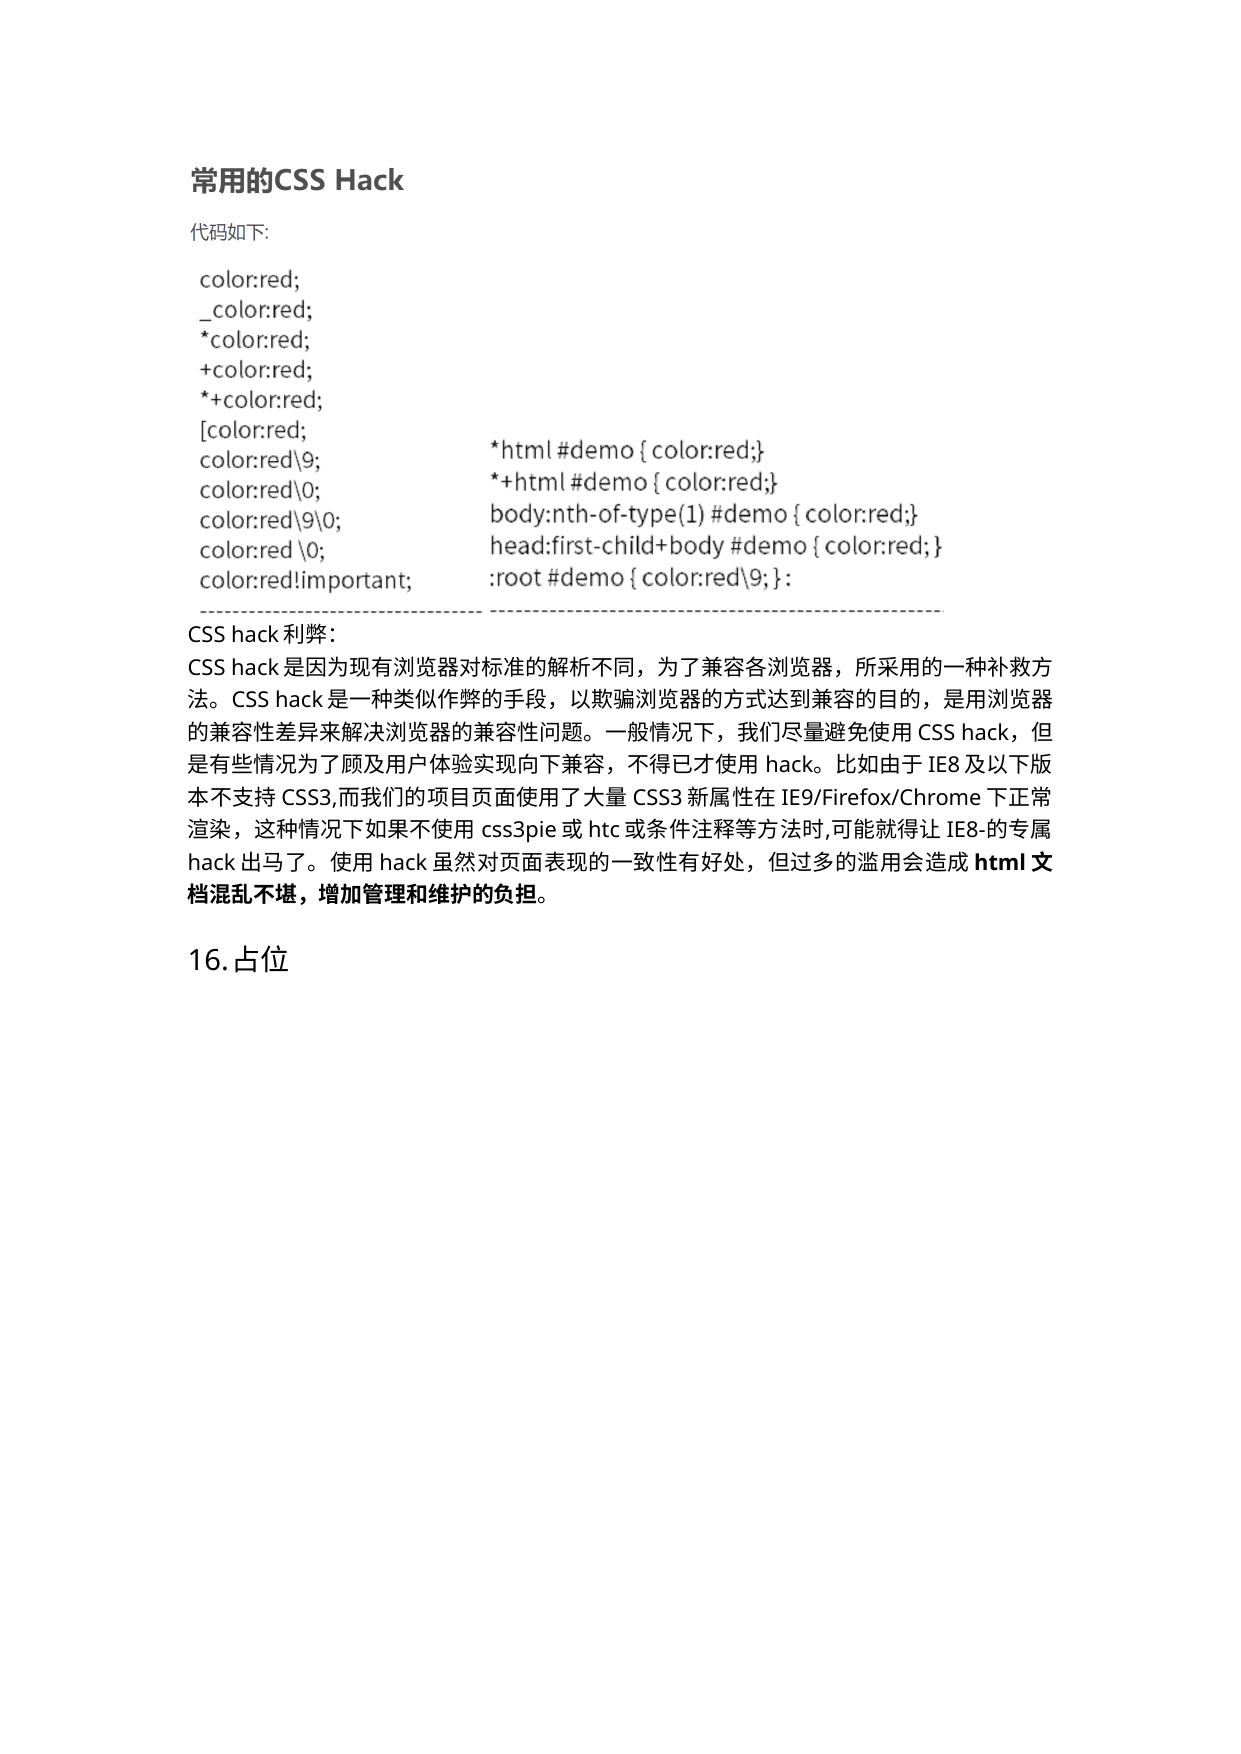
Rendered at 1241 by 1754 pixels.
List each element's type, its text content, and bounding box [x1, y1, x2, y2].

subtitle 占位 [187, 926, 1053, 991]
picture [187, 162, 484, 616]
text CSS hack利弊： [187, 617, 1053, 649]
picture [488, 434, 944, 616]
text CSS hack是因为现有浏览器对标准的解析不同，为了兼容各浏览器，所采用的一种补救方法。CSS hack是一种类似作弊的手段，以欺骗浏览器的方式达到兼容的目的，是用浏览器的兼容性差异来解决浏览器的兼容性问题。一般情况下，我们尽量避免使用CSS hack，但是有些情况为了顾及用户体验实现向下兼容，不得已才使用hack。比如由于IE8及以下版本不支持CSS3,而我们的项目页面使用了大量CSS3新属性在IE9/Firefox/Chrome下正常渲染，这种情况下如果不使用css3pie或htc或条件注释等方法时,可能就得让IE8-的专属hack出马了。使用hack虽然对页面表现的一致性有好处，但过多的滥用会造成html文档混乱不堪，增加管理和维护的负担。 [187, 649, 1053, 909]
